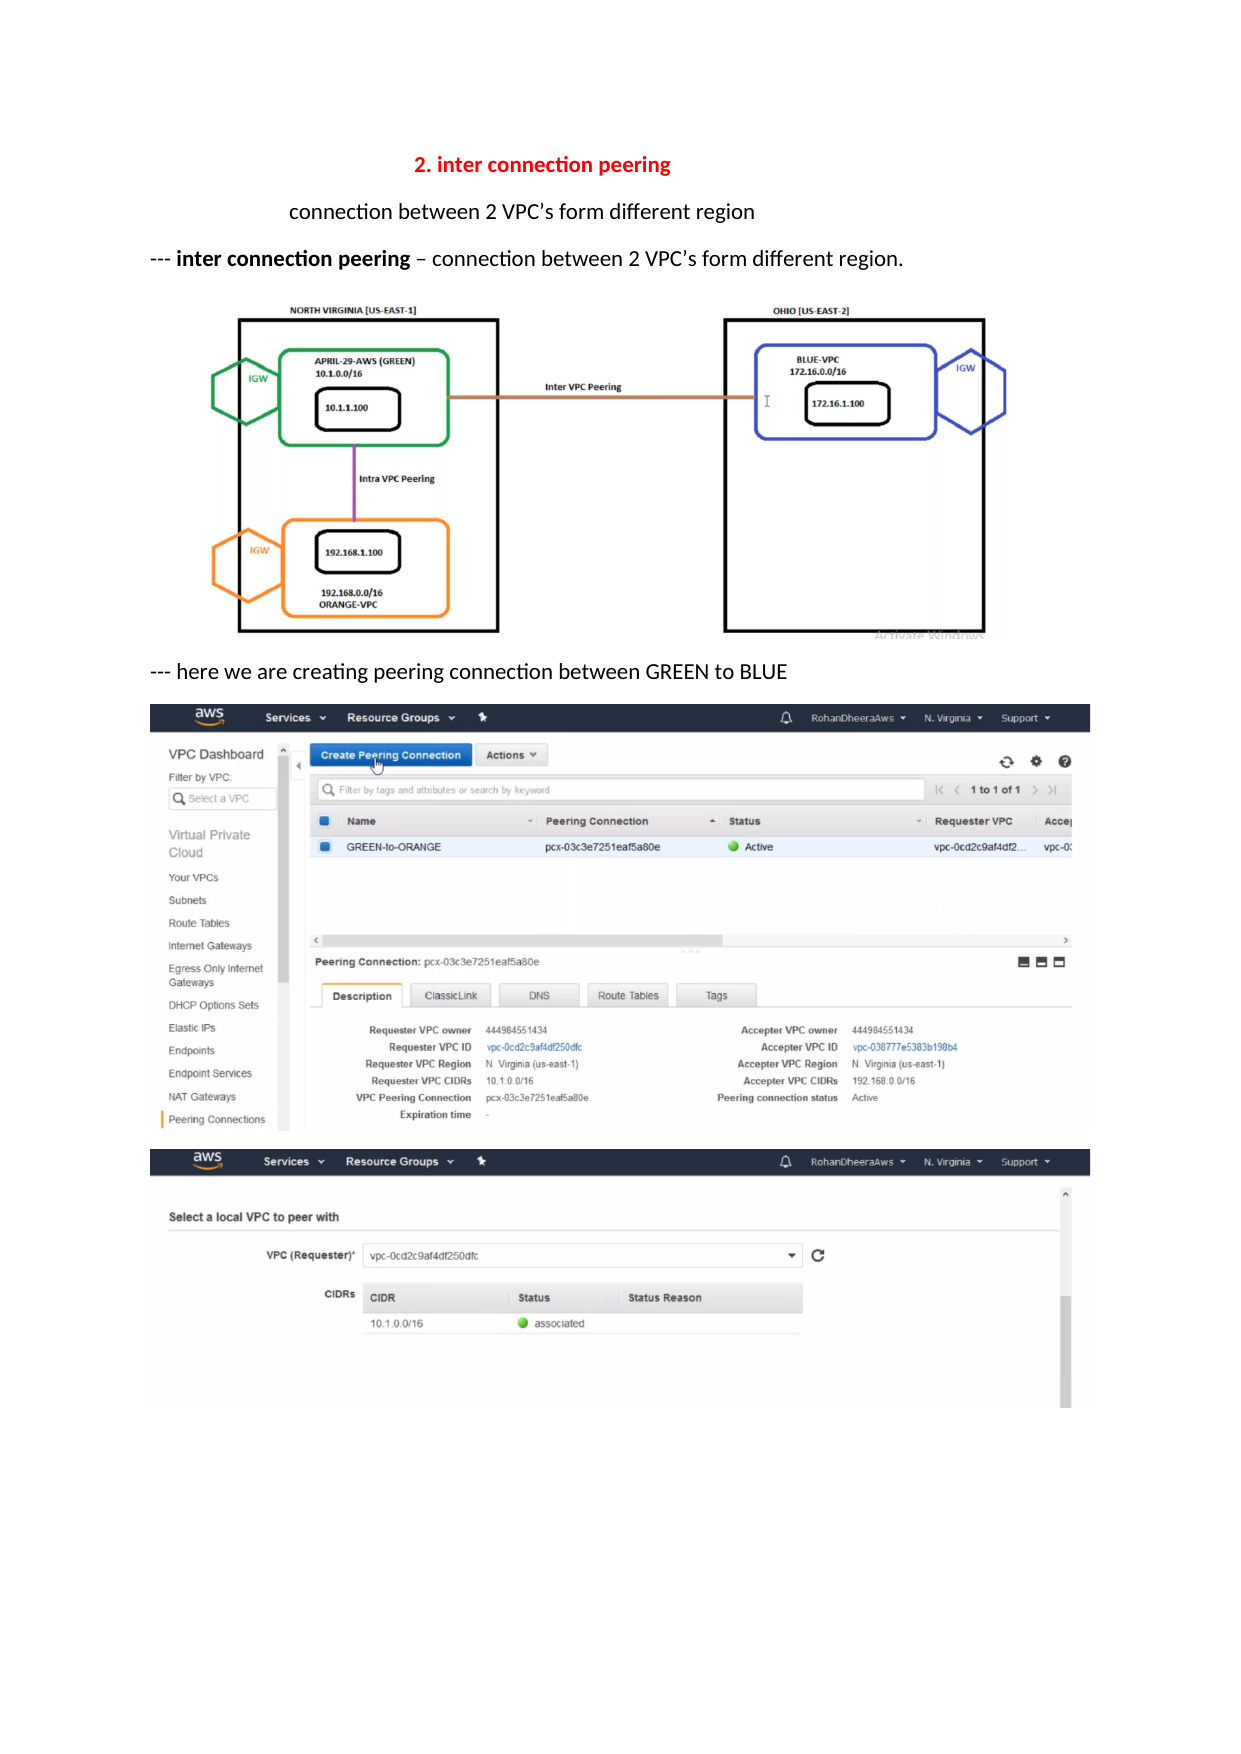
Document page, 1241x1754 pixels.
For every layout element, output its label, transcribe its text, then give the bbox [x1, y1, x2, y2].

picture [206, 290, 1007, 639]
text --- inter connection peering – connection between 2 VPC’s form different region. [150, 244, 1090, 272]
picture [150, 1149, 1091, 1408]
text connection between 2 VPC’s form different region [150, 197, 1090, 225]
text --- here we are creating peering connection between GREEN to BLUE [150, 657, 1090, 686]
text 2. inter connection peering [150, 150, 1090, 178]
picture [150, 704, 1091, 1131]
